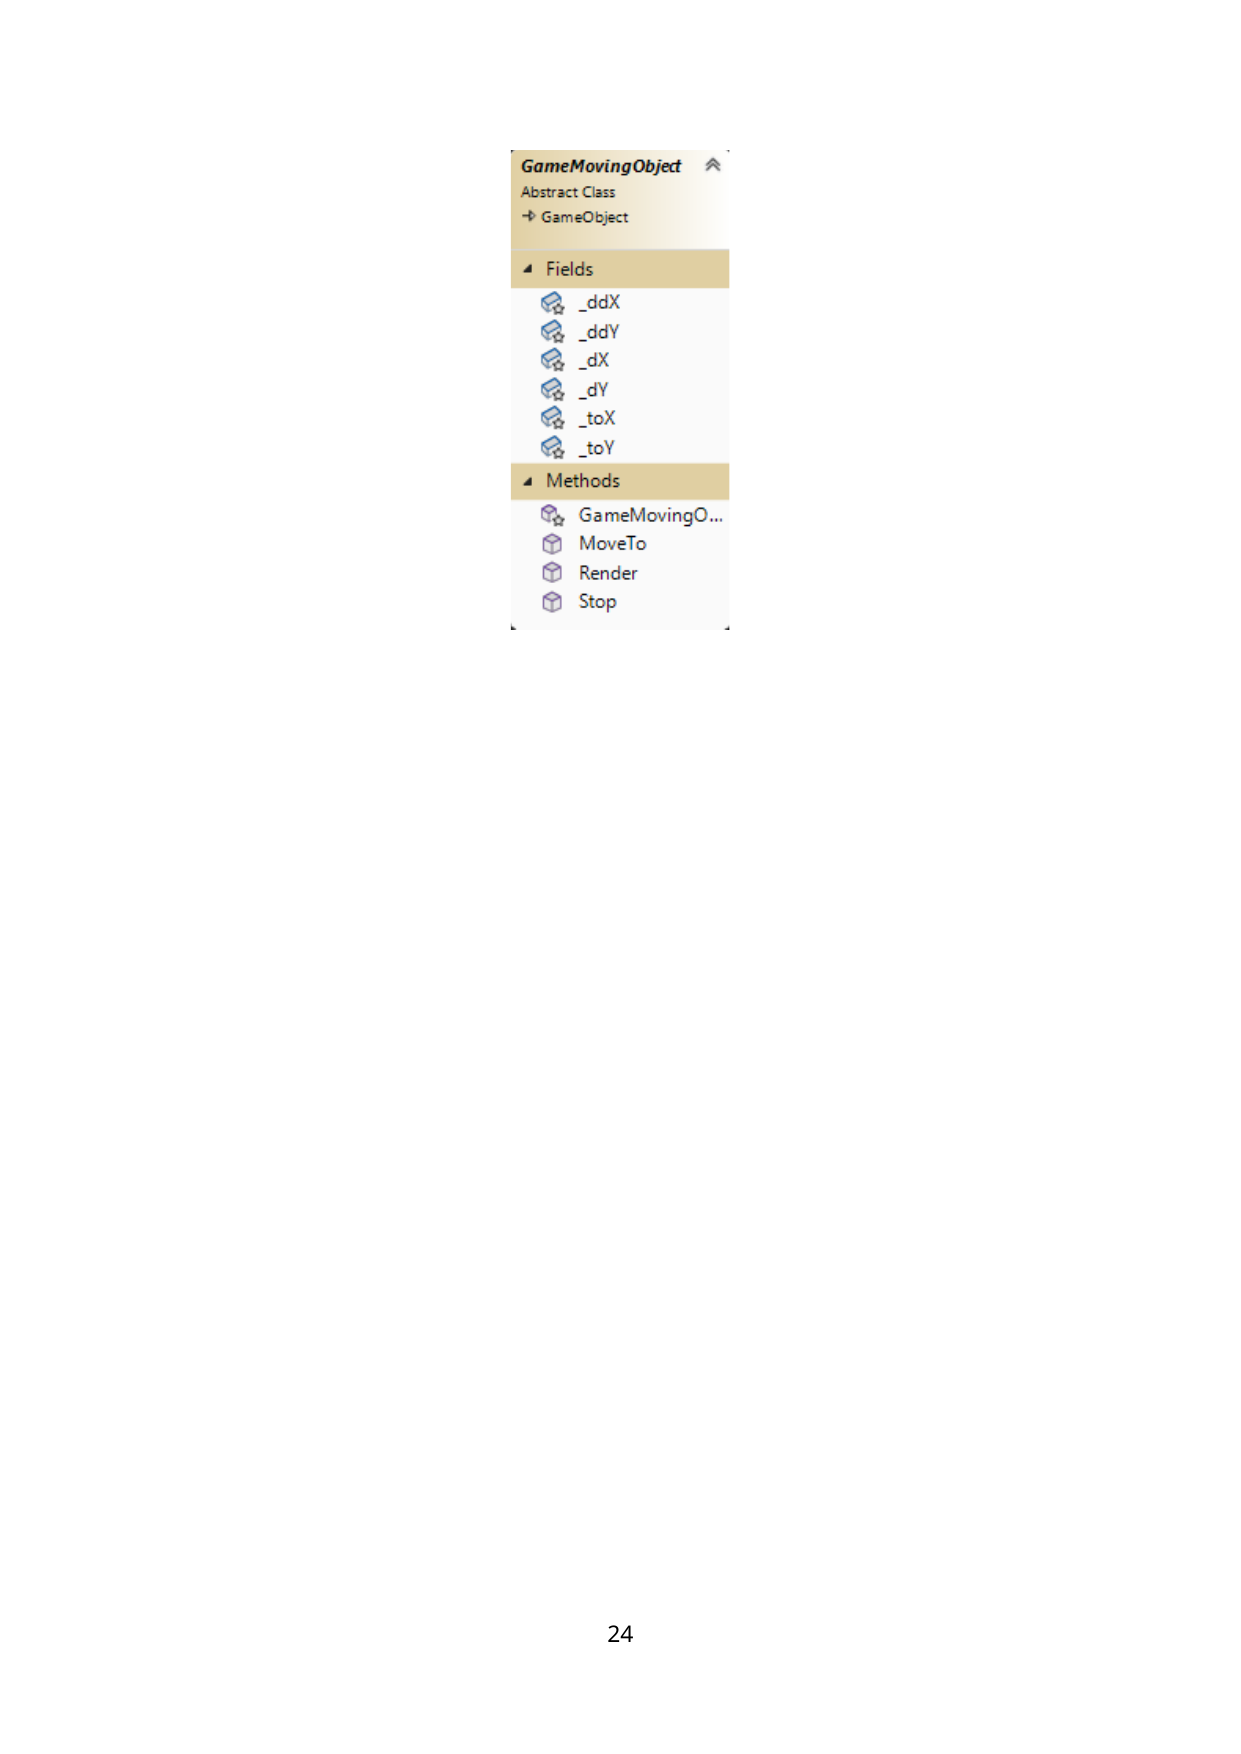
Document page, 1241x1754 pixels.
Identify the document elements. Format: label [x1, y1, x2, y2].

picture [510, 150, 730, 630]
